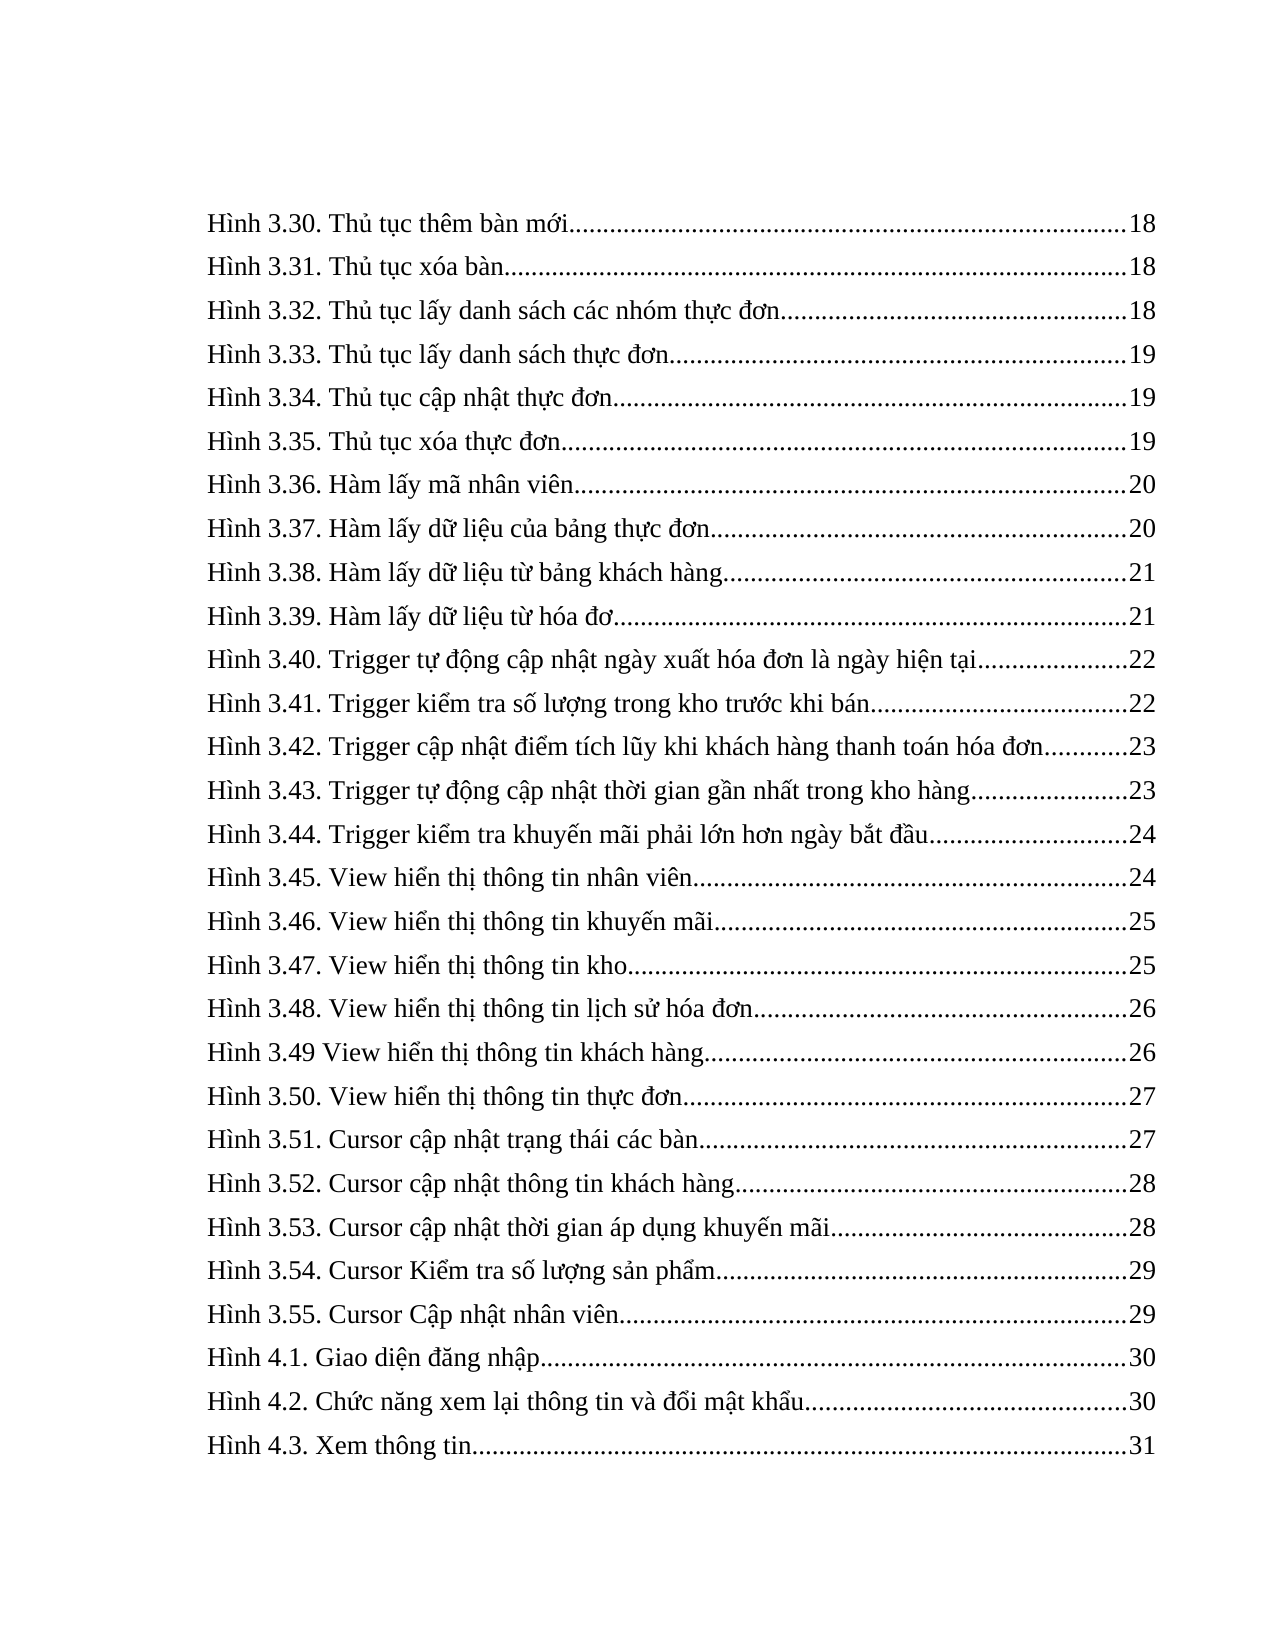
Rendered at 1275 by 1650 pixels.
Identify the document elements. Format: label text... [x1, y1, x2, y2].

text Hình 3.44. Trigger kiểm tra khuyến mãi phải lớn hơn ngày bắt đầu 24 [207, 818, 1157, 849]
text Hình 3.39. Hàm lấy dữ liệu từ hóa đơ 21 [207, 599, 1157, 631]
text Hình 3.55. Cursor Cập nhật nhân viên 29 [207, 1298, 1157, 1329]
text Hình 3.52. Cursor cập nhật thông tin khách hàng 28 [207, 1167, 1157, 1198]
text Hình 3.51. Cursor cập nhật trạng thái các bàn 27 [207, 1123, 1157, 1154]
text Hình 3.33. Thủ tục lấy danh sách thực đơn 19 [207, 338, 1157, 369]
text Hình 3.32. Thủ tục lấy danh sách các nhóm thực đơn 18 [207, 294, 1157, 325]
text Hình 3.50. View hiển thị thông tin thực đơn 27 [207, 1080, 1157, 1111]
text Hình 3.45. View hiển thị thông tin nhân viên 24 [207, 861, 1157, 893]
text Hình 3.34. Thủ tục cập nhật thực đơn 19 [207, 381, 1157, 412]
text Hình 3.53. Cursor cập nhật thời gian áp dụng khuyến mãi 28 [207, 1211, 1157, 1242]
text Hình 3.30. Thủ tục thêm bàn mới 18 [207, 207, 1157, 238]
text Hình 3.38. Hàm lấy dữ liệu từ bảng khách hàng 21 [207, 556, 1157, 587]
text Hình 3.46. View hiển thị thông tin khuyến mãi 25 [207, 905, 1157, 936]
text Hình 3.42. Trigger cập nhật điểm tích lũy khi khách hàng thanh toán hóa đơn 23 [207, 731, 1157, 762]
text Hình 3.49 View hiển thị thông tin khách hàng 26 [207, 1036, 1157, 1067]
text Hình 4.3. Xem thông tin 31 [207, 1429, 1157, 1460]
text Hình 3.43. Trigger tự động cập nhật thời gian gần nhất trong kho hàng 23 [207, 774, 1157, 805]
text Hình 3.35. Thủ tục xóa thực đơn 19 [207, 425, 1157, 456]
text Hình 3.54. Cursor Kiểm tra số lượng sản phẩm 29 [207, 1254, 1157, 1285]
text Hình 3.36. Hàm lấy mã nhân viên 20 [207, 469, 1157, 500]
text Hình 3.41. Trigger kiểm tra số lượng trong kho trước khi bán 22 [207, 687, 1157, 718]
text Hình 3.47. View hiển thị thông tin kho 25 [207, 949, 1157, 980]
text Hình 3.31. Thủ tục xóa bàn 18 [207, 250, 1157, 282]
text Hình 4.2. Chức năng xem lại thông tin và đổi mật khẩu 30 [207, 1385, 1157, 1416]
text Hình 3.40. Trigger tự động cập nhật ngày xuất hóa đơn là ngày hiện tại 22 [207, 643, 1157, 674]
text Hình 3.37. Hàm lấy dữ liệu của bảng thực đơn 20 [207, 512, 1157, 543]
text Hình 4.1. Giao diện đăng nhập 30 [207, 1342, 1157, 1373]
text Hình 3.48. View hiển thị thông tin lịch sử hóa đơn 26 [207, 992, 1157, 1023]
